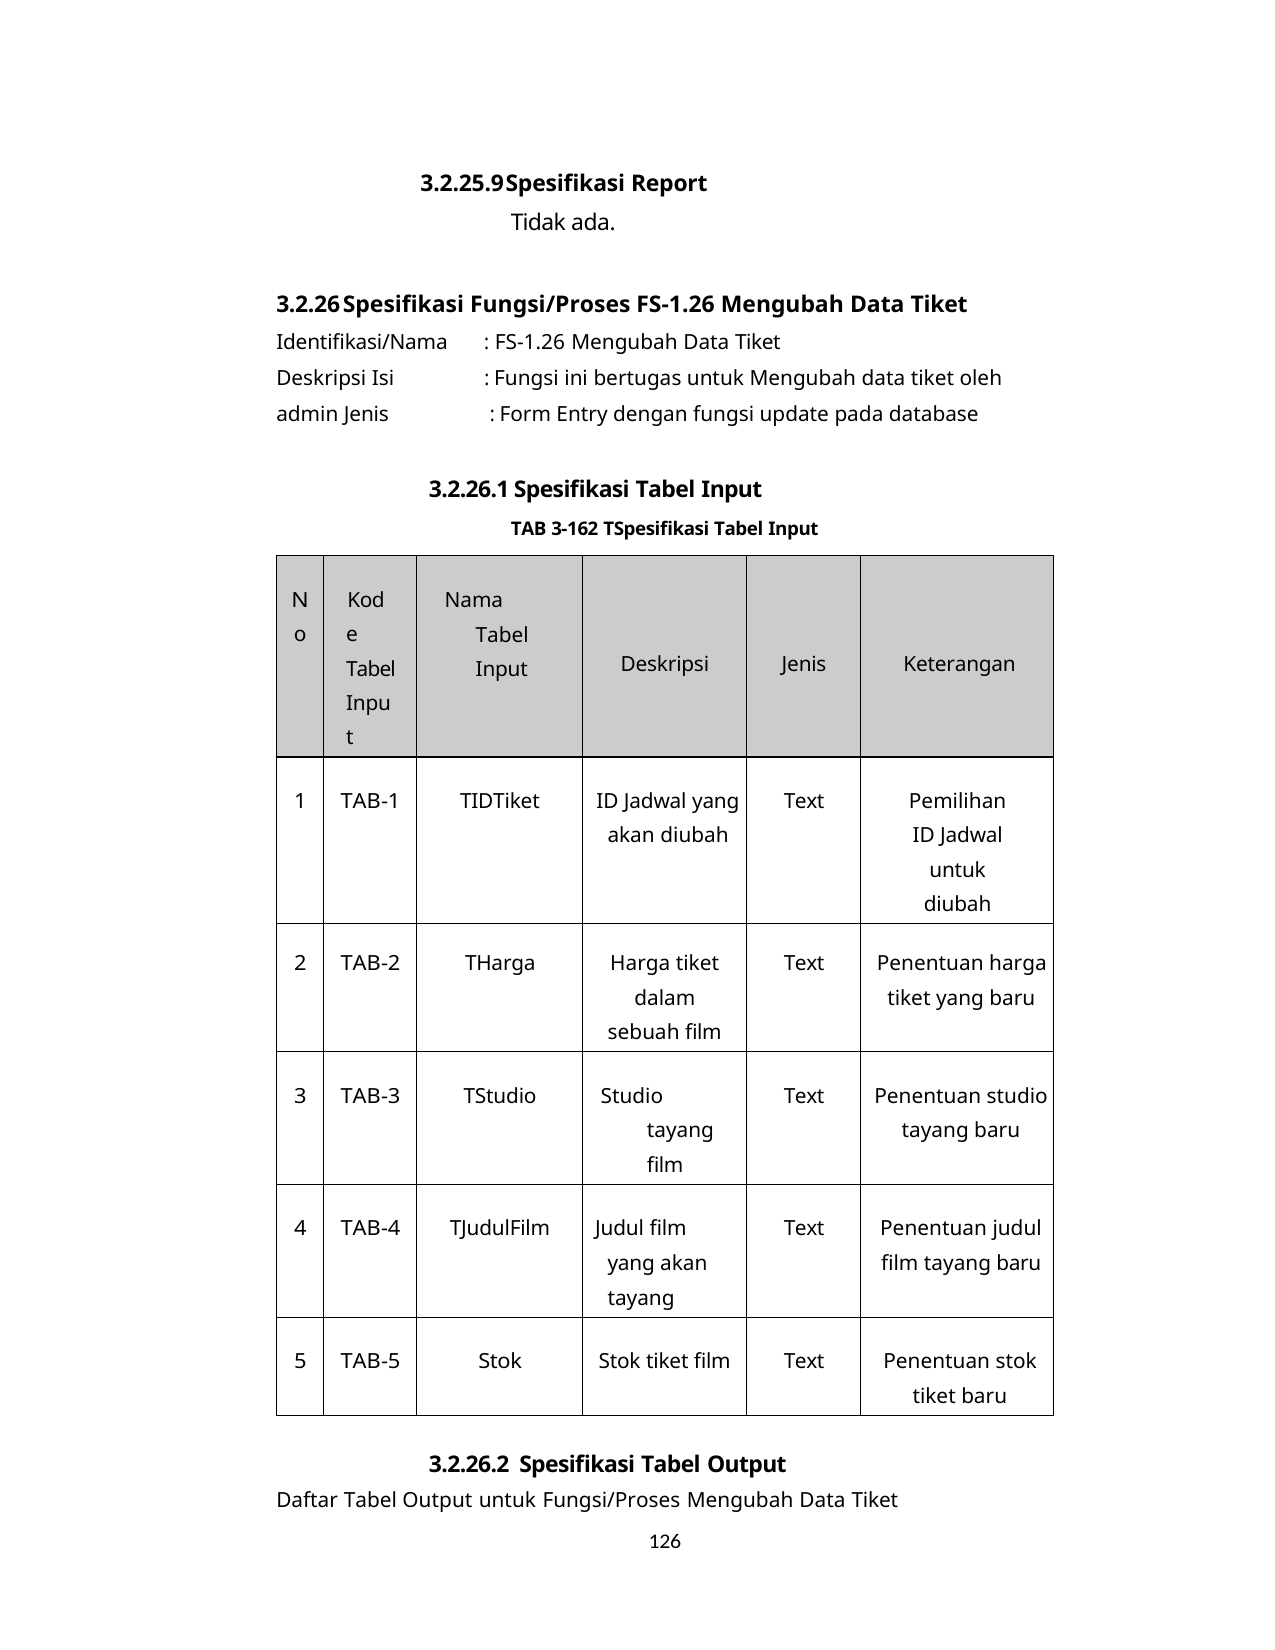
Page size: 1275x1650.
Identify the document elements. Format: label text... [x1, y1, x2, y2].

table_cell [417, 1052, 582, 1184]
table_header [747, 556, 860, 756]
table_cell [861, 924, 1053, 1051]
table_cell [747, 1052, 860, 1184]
text TAB 3-162 TSpesifikasi Tabel Input [180, 515, 1149, 541]
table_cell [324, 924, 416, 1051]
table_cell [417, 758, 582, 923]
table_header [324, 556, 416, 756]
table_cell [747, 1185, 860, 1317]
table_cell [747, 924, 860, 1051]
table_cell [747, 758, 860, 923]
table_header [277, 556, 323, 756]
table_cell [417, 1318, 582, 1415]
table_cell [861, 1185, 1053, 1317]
subtitle Spesifikasi Report [179, 167, 949, 198]
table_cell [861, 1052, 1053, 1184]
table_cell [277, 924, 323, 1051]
subtitle Spesifikasi Fungsi/Proses FS-1.26 Mengubah Data Tiket [276, 288, 1167, 319]
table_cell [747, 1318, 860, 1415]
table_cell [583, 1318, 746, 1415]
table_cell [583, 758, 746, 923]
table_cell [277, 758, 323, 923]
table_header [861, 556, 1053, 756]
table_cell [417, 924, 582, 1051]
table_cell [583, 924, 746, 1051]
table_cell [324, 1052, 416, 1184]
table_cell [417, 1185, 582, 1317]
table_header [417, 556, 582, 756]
text Deskripsi Isi : Fungsi ini bertugas untuk Mengubah data tiket oleh admin Jenis : Form Entry dengan fungsi update pada database [276, 363, 1039, 428]
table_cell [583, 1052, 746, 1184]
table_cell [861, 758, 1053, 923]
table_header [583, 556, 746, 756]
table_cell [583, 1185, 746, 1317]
text Daftar Tabel Output untuk Fungsi/Proses Mengubah Data Tiket [276, 1485, 1167, 1514]
subtitle Spesifikasi Tabel Input [429, 473, 1167, 504]
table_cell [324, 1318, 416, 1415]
subtitle Spesifikasi Tabel Output [429, 1448, 1167, 1479]
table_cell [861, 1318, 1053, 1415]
text Identifikasi/Nama : FS-1.26 Mengubah Data Tiket [276, 327, 1167, 355]
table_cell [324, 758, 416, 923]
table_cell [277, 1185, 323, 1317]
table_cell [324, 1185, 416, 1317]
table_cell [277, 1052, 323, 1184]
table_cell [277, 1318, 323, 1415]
text Tidak ada. [340, 206, 787, 237]
